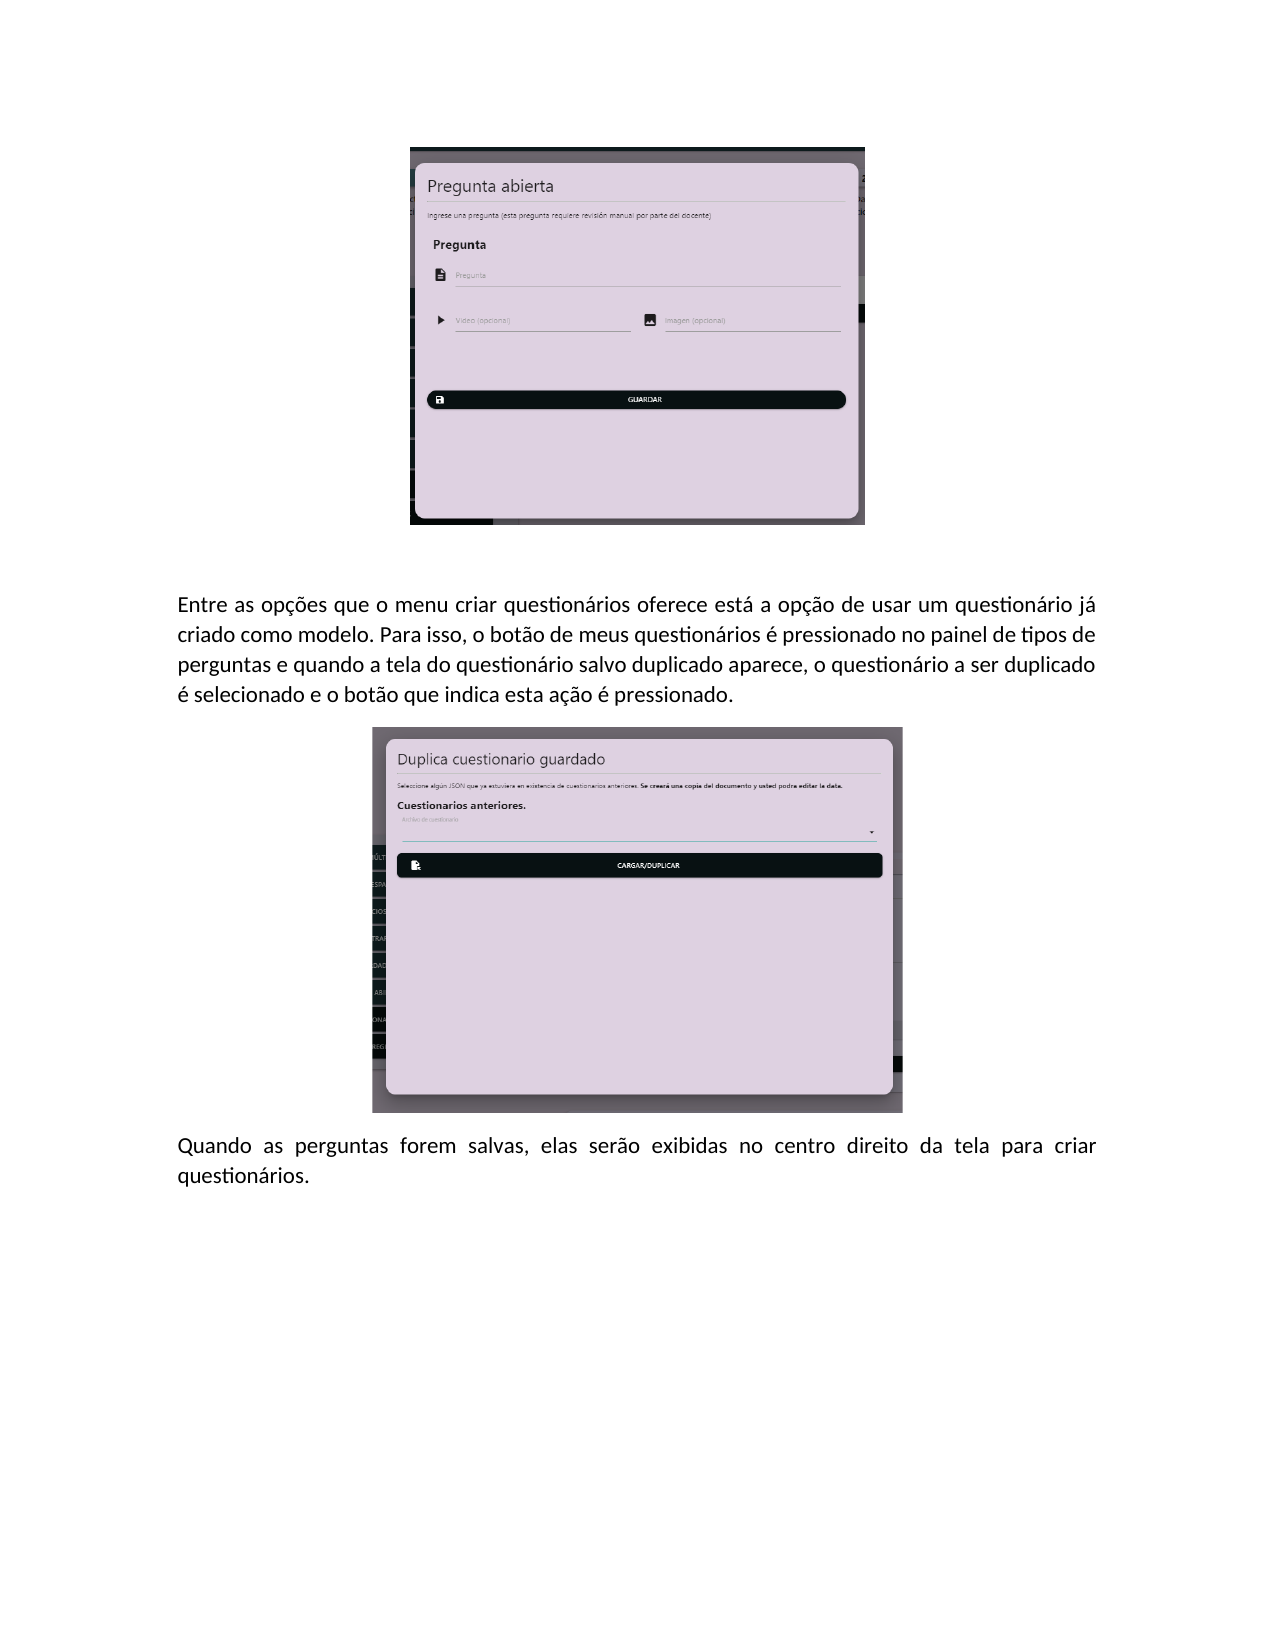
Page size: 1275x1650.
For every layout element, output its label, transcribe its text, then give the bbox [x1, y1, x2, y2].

text Entre as opções que o menu criar questionários oferece está a opção de usar um questionário já criado como modelo. Para isso, o botão de meus questionários é pressionado no painel de tipos de perguntas e quando a tela do questionário salvo duplicado aparece, o questionário a ser duplicado é selecionado e o botão que indica esta ação é pressionado. [177, 590, 1098, 708]
picture [410, 147, 865, 525]
picture [372, 727, 903, 1113]
text Quando as perguntas forem salvas, elas serão exibidas no centro direito da tela para criar questionários. [177, 1131, 1098, 1190]
